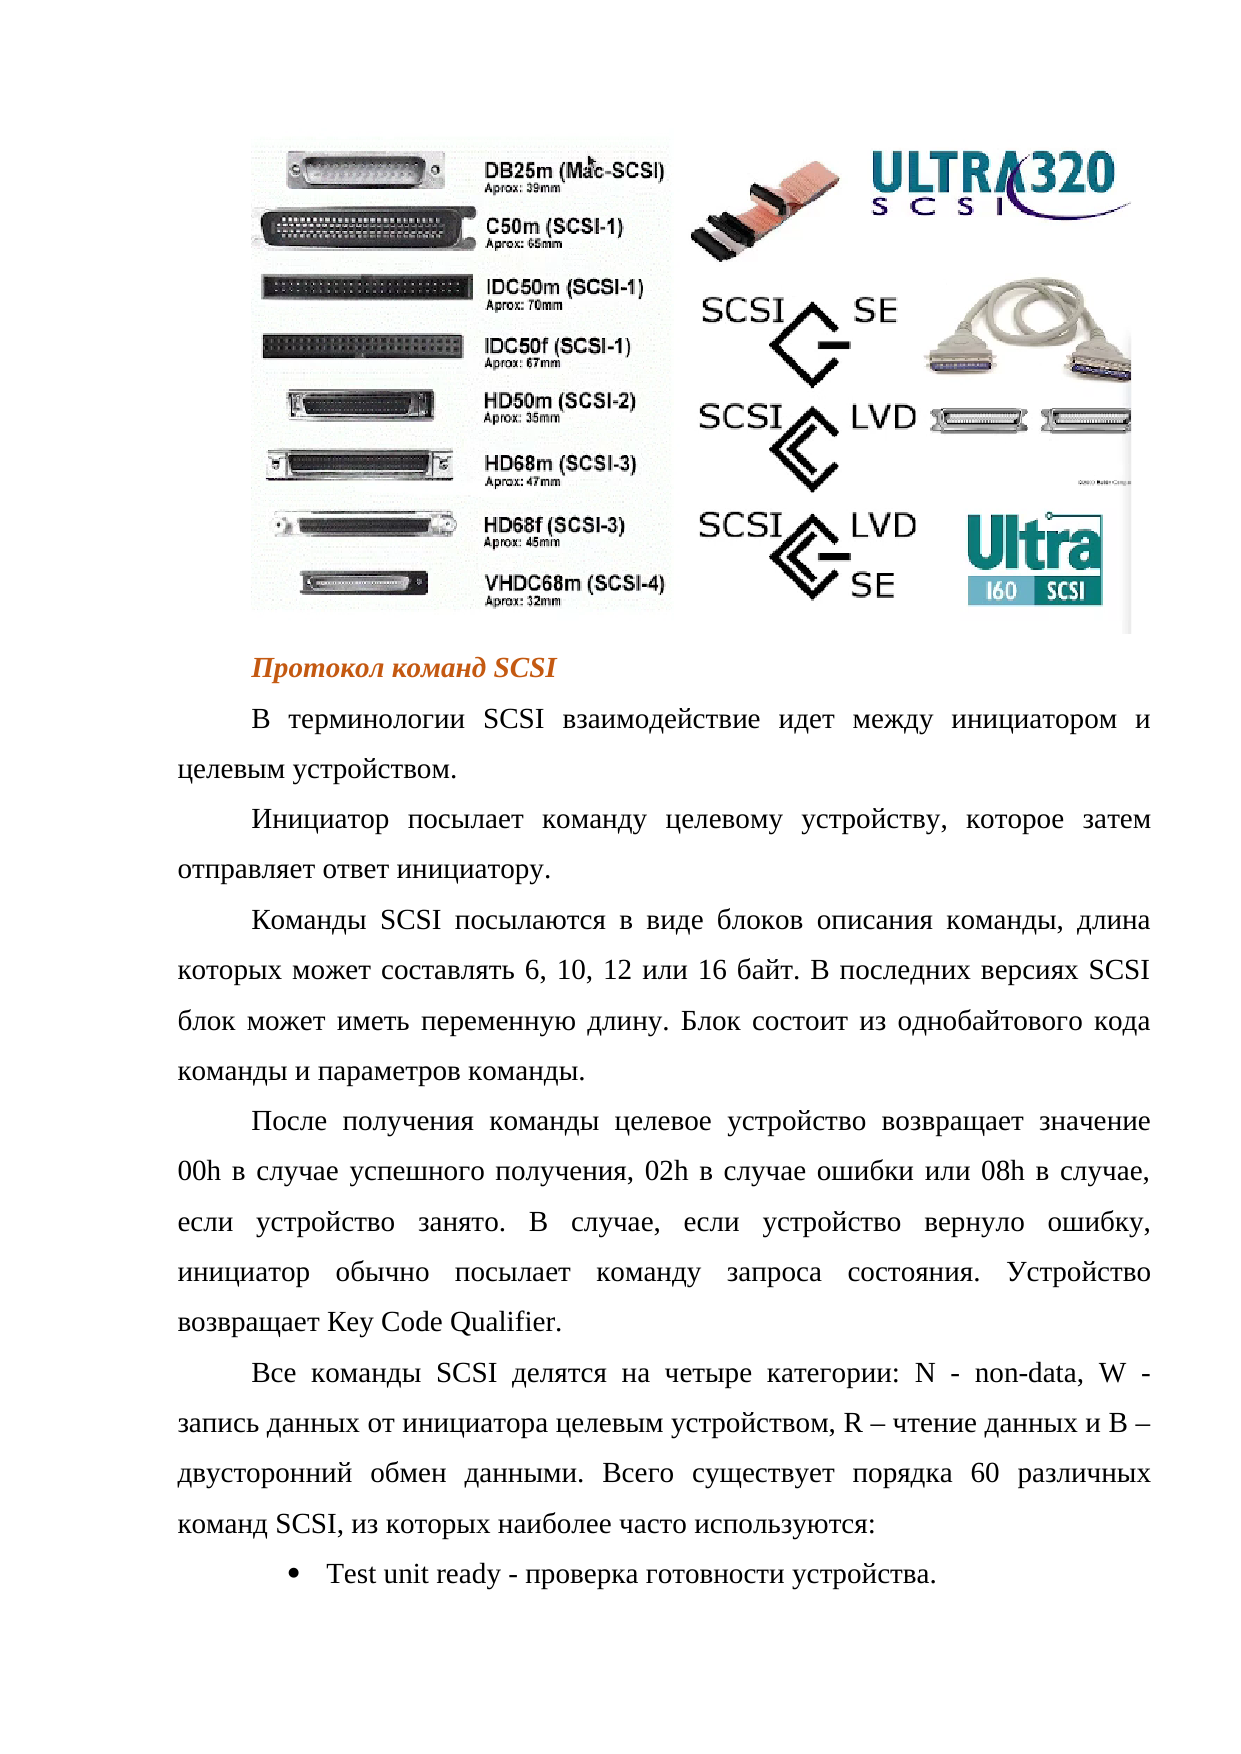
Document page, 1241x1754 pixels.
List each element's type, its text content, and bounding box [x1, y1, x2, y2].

list Test unit ready - проверка готовности устройства. [288, 1556, 1152, 1590]
list Все команды SCSI делятся на четыре категории: N - non-data, W -запись данных от инициатора целевым устройством, R – чтение данных и В – двусторонний обмен данными. Всего существует порядка 60 различных команд SCSI, из которых наиболее часто используются: [177, 1355, 1152, 1539]
list Протокол команд SCSI [177, 650, 1152, 684]
list Инициатор посылает команду целевому устройству, которое затем отправляет ответ инициатору. [177, 801, 1152, 885]
list Команды SCSI посылаются в виде блоков описания команды, длина которых может составлять 6, 10, 12 или 16 байт. В последних версиях SCSI блок может иметь переменную длину. Блок состоит из однобайтового кода команды и параметров команды. [177, 902, 1152, 1086]
picture [251, 118, 1132, 634]
list В терминологии SCSI взаимодействие идет между инициатором и целевым устройством. [177, 701, 1152, 784]
list После получения команды целевое устройство возвращает значение 00h в случае успешного получения, 02h в случае ошибки или 08h в случае, если устройство занято. В случае, если устройство вернуло ошибку, инициатор обычно посылает команду запроса состояния. Устройство возвращает Кey Code Qualifier. [177, 1103, 1152, 1338]
